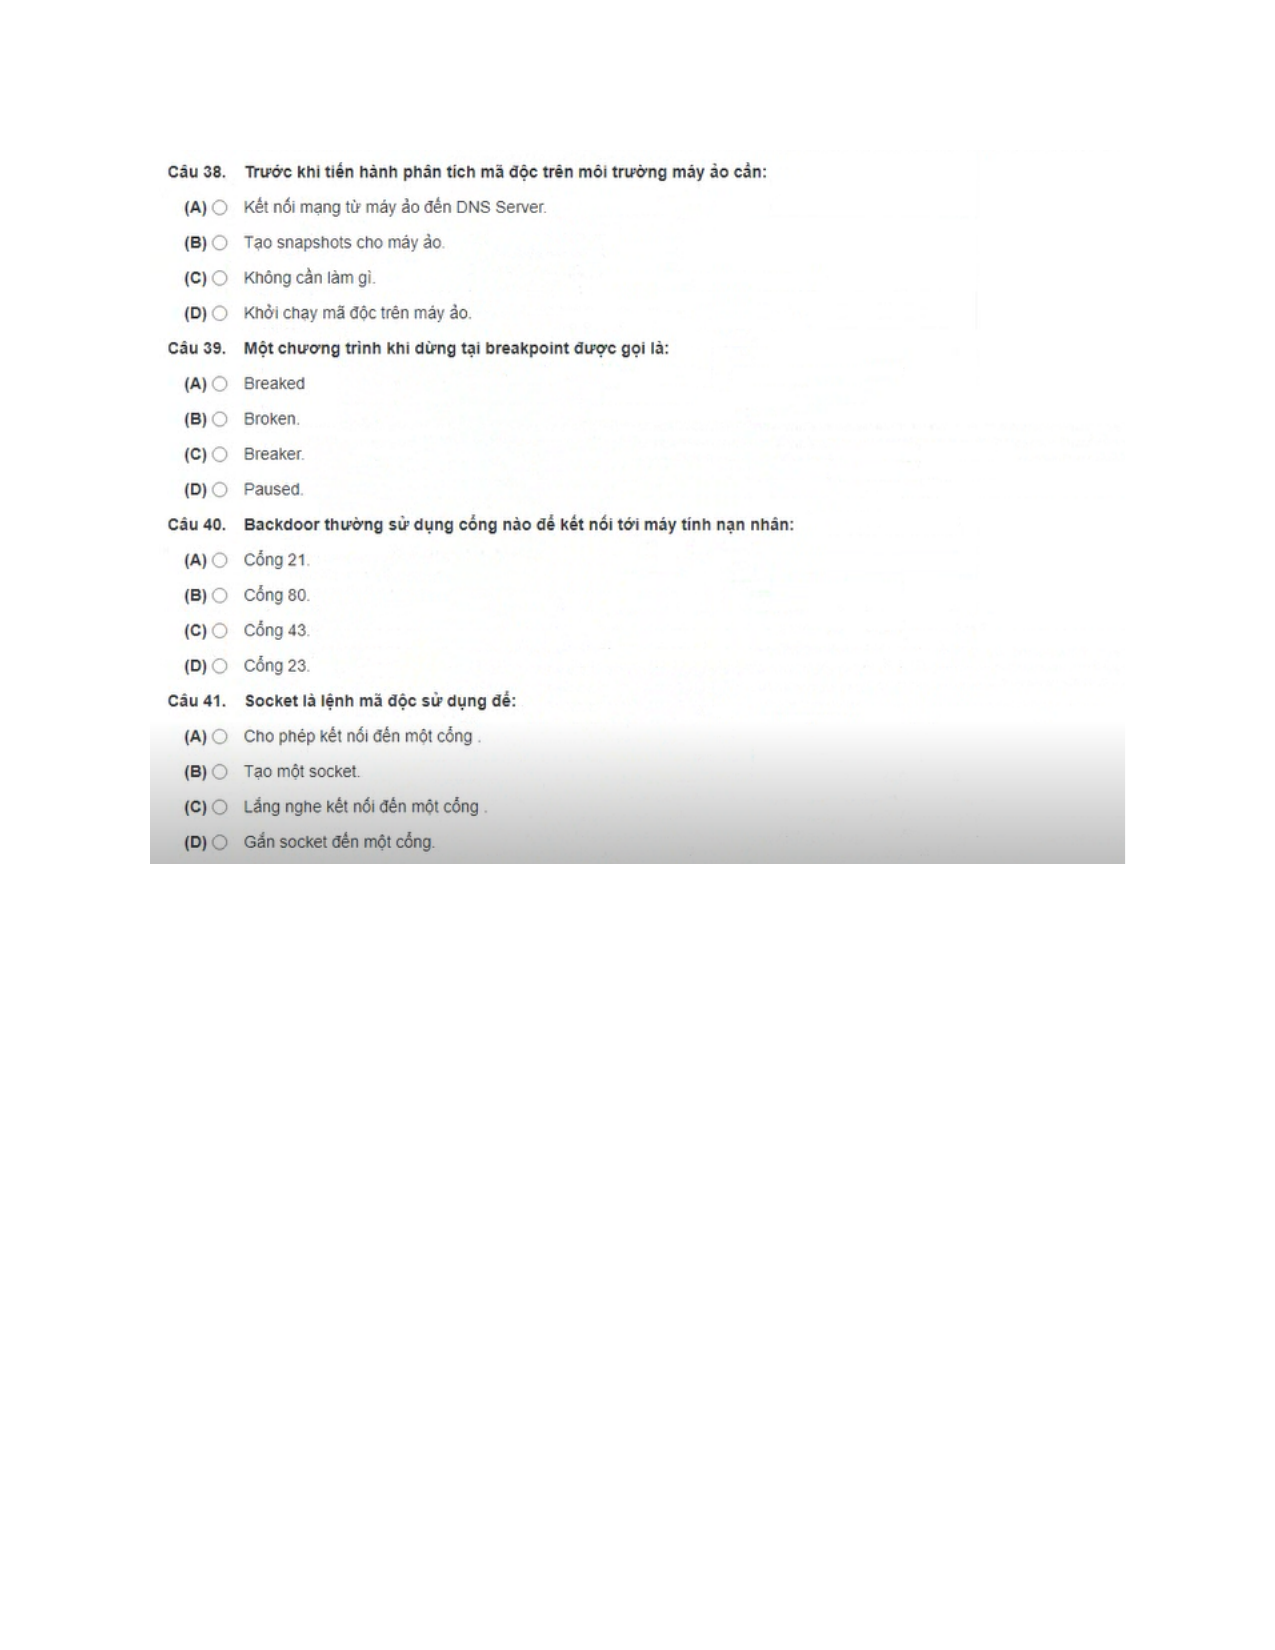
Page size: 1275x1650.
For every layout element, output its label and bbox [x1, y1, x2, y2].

picture [150, 150, 1125, 864]
